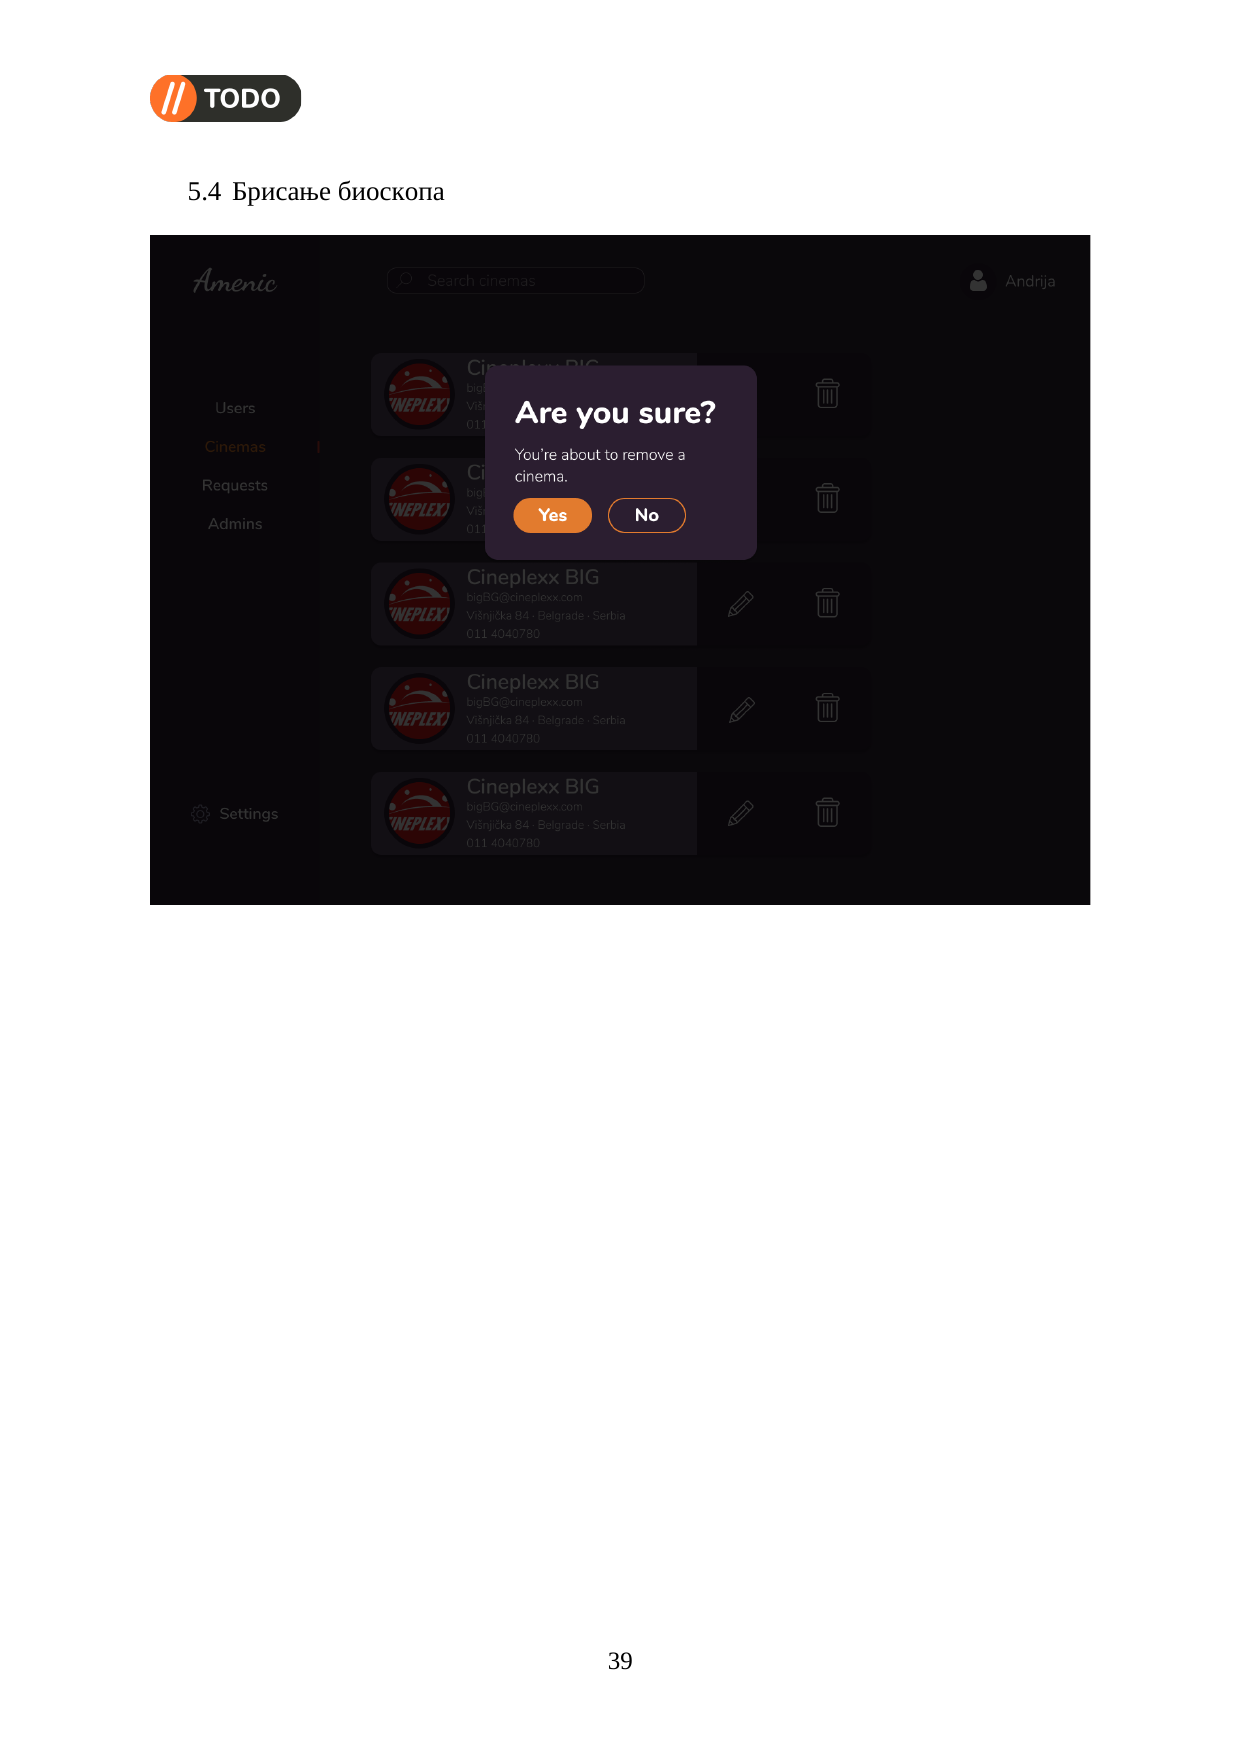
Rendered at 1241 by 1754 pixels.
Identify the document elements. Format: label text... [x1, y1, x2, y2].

picture [150, 75, 302, 122]
subtitle Брисање биоскопа [187, 175, 1090, 206]
picture [150, 235, 1091, 905]
